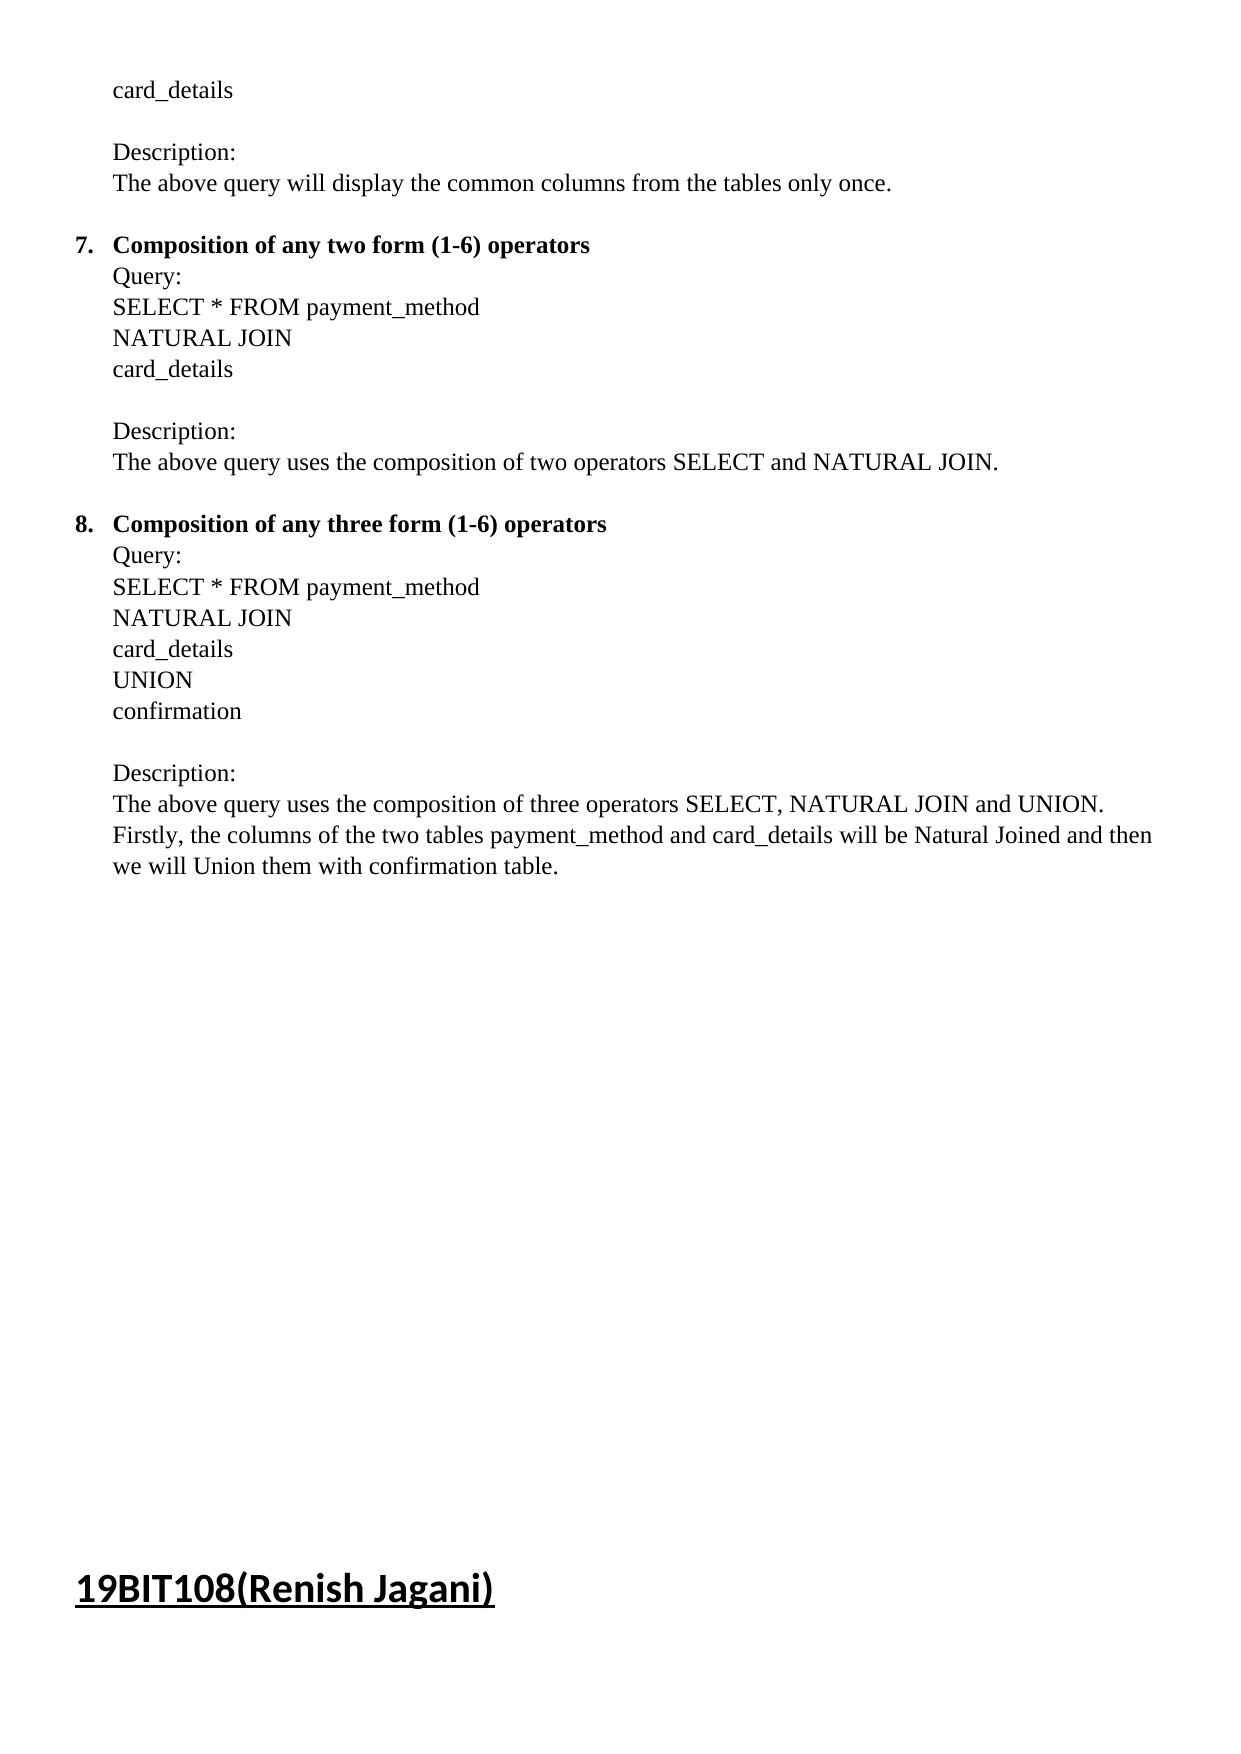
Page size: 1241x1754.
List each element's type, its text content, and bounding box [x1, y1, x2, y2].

text NATURAL JOIN [112, 323, 1165, 352]
text 19BIT108(Renish Jagani) [75, 1562, 1165, 1612]
list Composition of any two form (1-6) operators [75, 230, 1165, 259]
text card_details [112, 634, 1165, 662]
text card_details [112, 75, 1165, 104]
text SELECT * FROM payment_method [112, 572, 1165, 600]
text confirmation [112, 696, 1165, 724]
text UNION [112, 665, 1165, 693]
text Query: [112, 261, 1165, 290]
text Description: [112, 137, 1165, 166]
text SELECT * FROM payment_method [112, 292, 1165, 321]
text Description: [112, 416, 1165, 445]
text The above query uses the composition of three operators SELECT, NATURAL JOIN and UNION. Firstly, the columns of the two tables payment_method and card_details will be Natural Joined and then we will Union them with confirmation table. [112, 789, 1165, 880]
text The above query will display the common columns from the tables only once. [112, 168, 1165, 197]
text The above query uses the composition of two operators SELECT and NATURAL JOIN. [112, 447, 1165, 476]
text NATURAL JOIN [112, 603, 1165, 631]
list Composition of any three form (1-6) operators [75, 509, 1165, 538]
text Description: [112, 758, 1165, 787]
text card_details [112, 354, 1165, 383]
text Query: [75, 541, 1165, 569]
